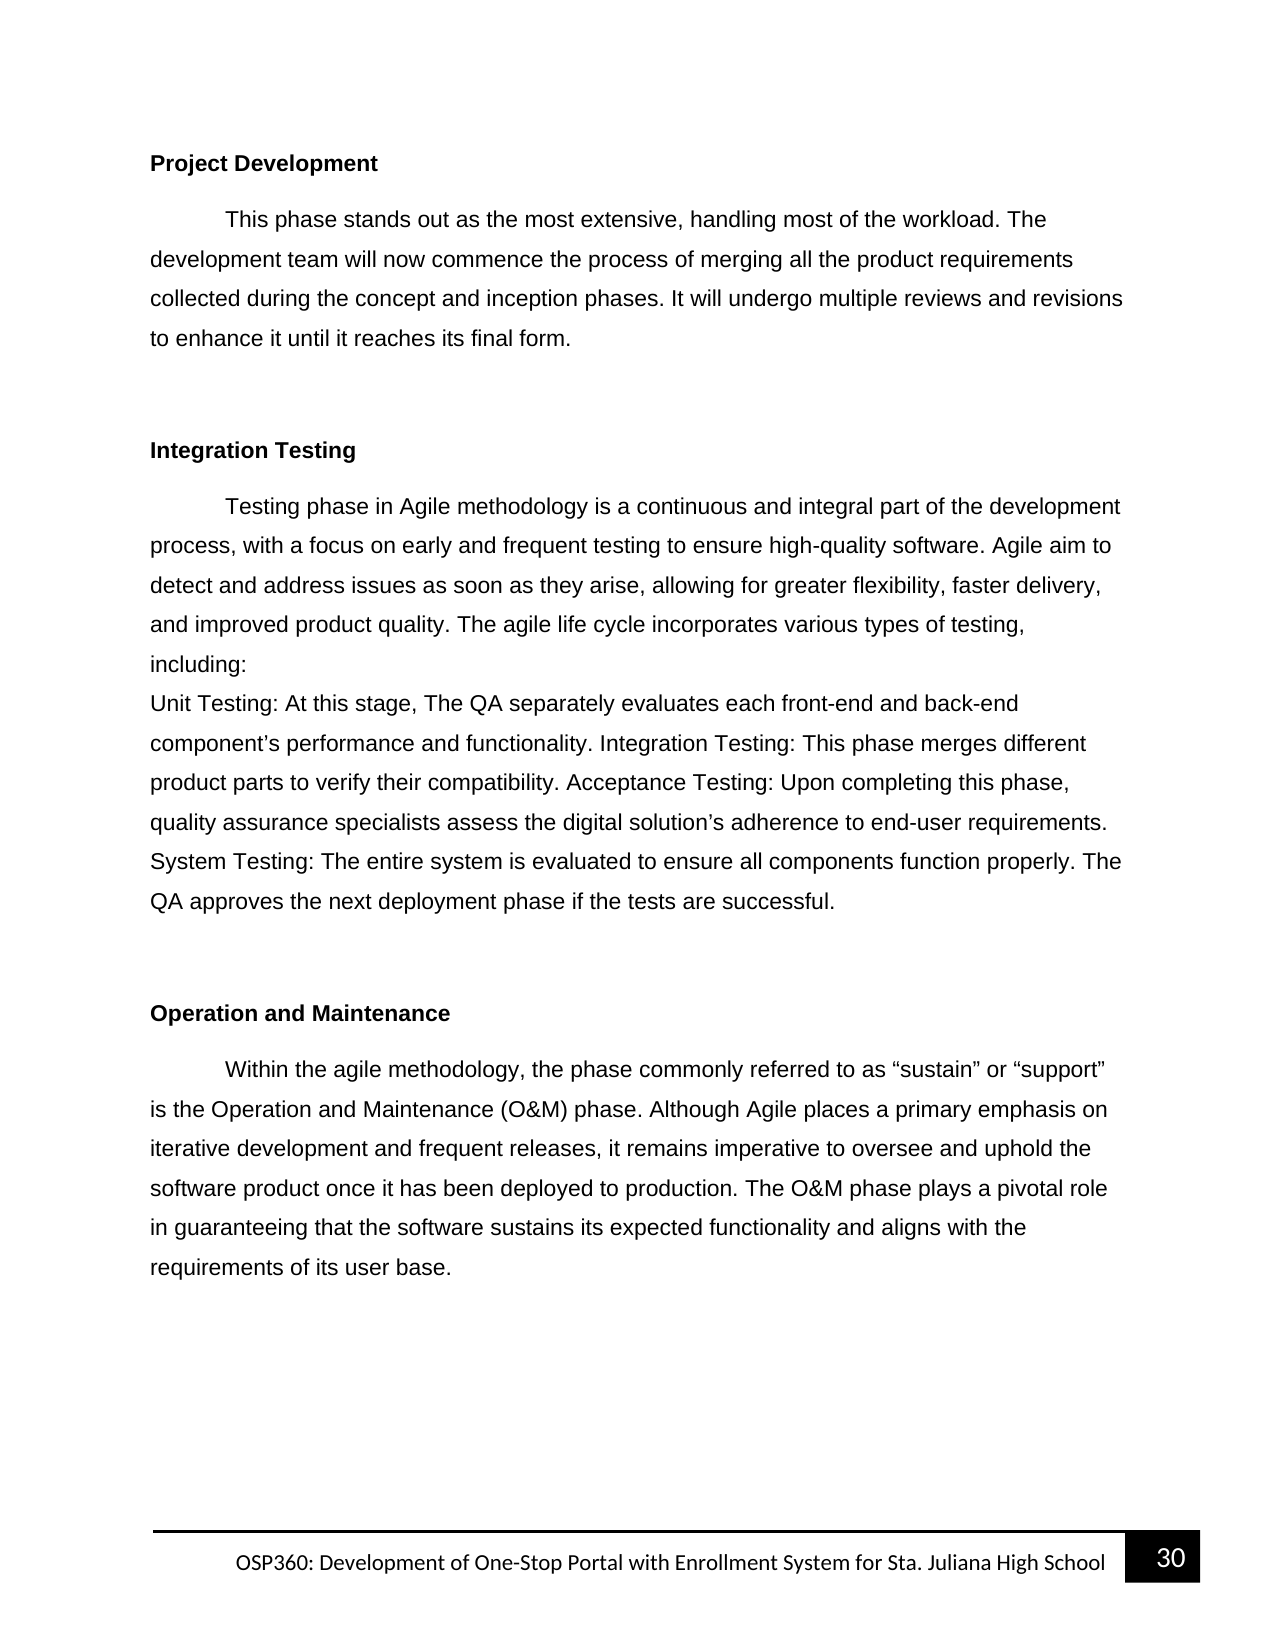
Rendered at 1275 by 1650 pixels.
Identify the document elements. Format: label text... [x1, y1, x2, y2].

text Operation and Maintenance [150, 1000, 1125, 1026]
text Project Development [150, 150, 1125, 176]
text This phase stands out as the most extensive, handling most of the workload. The development team will now commence the process of merging all the product requirements collected during the concept and inception phases. It will undergo multiple reviews and revisions to enhance it until it reaches its final form. [150, 206, 1125, 351]
text Integration Testing [150, 437, 1125, 463]
text Within the agile methodology, the phase commonly referred to as “sustain” or “support” is the Operation and Maintenance (O&M) phase. Although Agile places a primary emphasis on iterative development and frequent releases, it remains imperative to oversee and uphold the software product once it has been deployed to production. The O&M phase plays a pivotal role in guaranteeing that the software sustains its expected functionality and aligns with the requirements of its user base. [150, 1056, 1125, 1280]
text Testing phase in Agile methodology is a continuous and integral part of the development process, with a focus on early and frequent testing to ensure high-quality software. Agile aim to detect and address issues as soon as they arise, allowing for greater flexibility, faster delivery, and improved product quality. The agile life cycle incorporates various types of testing, including: Unit Testing: At this stage, The QA separately evaluates each front-end and back-end component’s performance and functionality. Integration Testing: This phase merges different product parts to verify their compatibility. Acceptance Testing: Upon completing this phase, quality assurance specialists assess the digital solution’s adherence to end-user requirements. System Testing: The entire system is evaluated to ensure all components function properly. The QA approves the next deployment phase if the tests are successful. [150, 493, 1125, 914]
